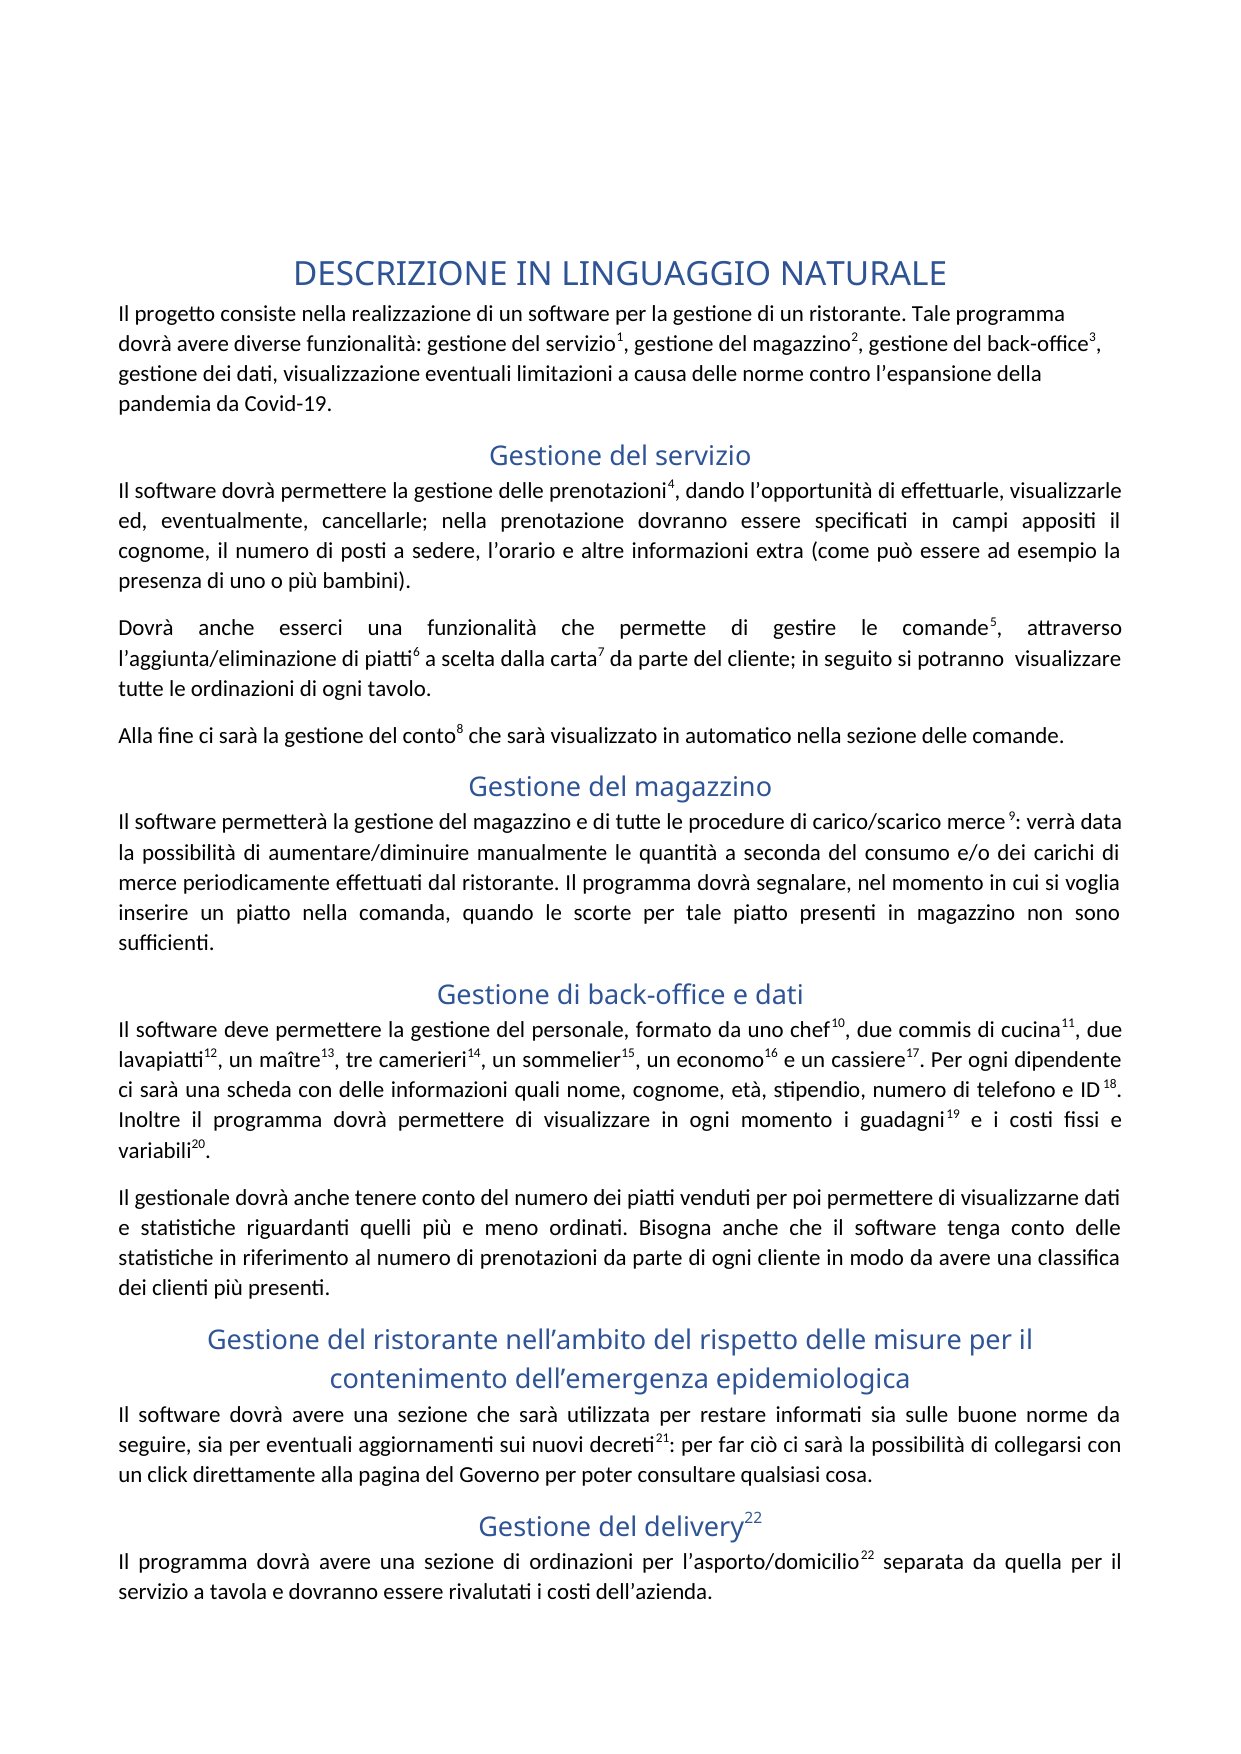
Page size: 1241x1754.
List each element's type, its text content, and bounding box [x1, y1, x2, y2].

subtitle Gestione del magazzino [118, 768, 1122, 804]
text Il software deve permettere la gestione del personale, formato da uno chef10, due commis di cucina11, due lavapiatti12, un maître13, tre camerieri14, un sommelier15, un economo16 e un cassiere17. Per ogni dipendente ci sarà una scheda con delle informazioni quali nome, cognome, età, stipendio, numero di telefono e ID18. Inoltre il programma dovrà permettere di visualizzare in ogni momento i guadagni19 e i costi fissi e variabili20. [118, 1015, 1122, 1164]
text Il software dovrà avere una sezione che sarà utilizzata per restare informati sia sulle buone norme da seguire, sia per eventuali aggiornamenti sui nuovi decreti21: per far ciò ci sarà la possibilità di collegarsi con un click direttamente alla pagina del Governo per poter consultare qualsiasi cosa. [118, 1400, 1122, 1488]
subtitle Gestione del ristorante nell’ambito del rispetto delle misure per il contenimento dell’emergenza epidemiologica [118, 1320, 1122, 1397]
subtitle Gestione del delivery22 [118, 1507, 1122, 1544]
text Dovrà anche esserci una funzionalità che permette di gestire le comande5, attraverso l’aggiunta/eliminazione di piatti6 a scelta dalla carta7 da parte del cliente; in seguito si potranno visualizzare tutte le ordinazioni di ogni tavolo. [118, 613, 1122, 702]
text Il gestionale dovrà anche tenere conto del numero dei piatti venduti per poi permettere di visualizzarne dati e statistiche riguardanti quelli più e meno ordinati. Bisogna anche che il software tenga conto delle statistiche in riferimento al numero di prenotazioni da parte di ogni cliente in modo da avere una classifica dei clienti più presenti. [118, 1183, 1122, 1301]
subtitle DESCRIZIONE IN LINGUAGGIO NATURALE [118, 250, 1122, 295]
text Il software permetterà la gestione del magazzino e di tutte le procedure di carico/scarico merce9: verrà data la possibilità di aumentare/diminuire manualmente le quantità a seconda del consumo e/o dei carichi di merce periodicamente effettuati dal ristorante. Il programma dovrà segnalare, nel momento in cui si voglia inserire un piatto nella comanda, quando le scorte per tale piatto presenti in magazzino non sono sufficienti. [118, 807, 1122, 956]
subtitle Gestione del servizio [118, 436, 1122, 473]
text Il progetto consiste nella realizzazione di un software per la gestione di un ristorante. Tale programma dovrà avere diverse funzionalità: gestione del servizio1, gestione del magazzino2, gestione del back-office3, gestione dei dati, visualizzazione eventuali limitazioni a causa delle norme contro l’espansione della pandemia da Covid-19. [118, 299, 1122, 417]
text Il programma dovrà avere una sezione di ordinazioni per l’asporto/domicilio22 separata da quella per il servizio a tavola e dovranno essere rivalutati i costi dell’azienda. [118, 1547, 1122, 1605]
text Il software dovrà permettere la gestione delle prenotazioni4, dando l’opportunità di effettuarle, visualizzarle ed, eventualmente, cancellarle; nella prenotazione dovranno essere specificati in campi appositi il cognome, il numero di posti a sedere, l’orario e altre informazioni extra (come può essere ad esempio la presenza di uno o più bambini). [118, 476, 1122, 594]
text Alla fine ci sarà la gestione del conto8 che sarà visualizzato in automatico nella sezione delle comande. [118, 721, 1122, 749]
subtitle Gestione di back-office e dati [118, 975, 1122, 1012]
